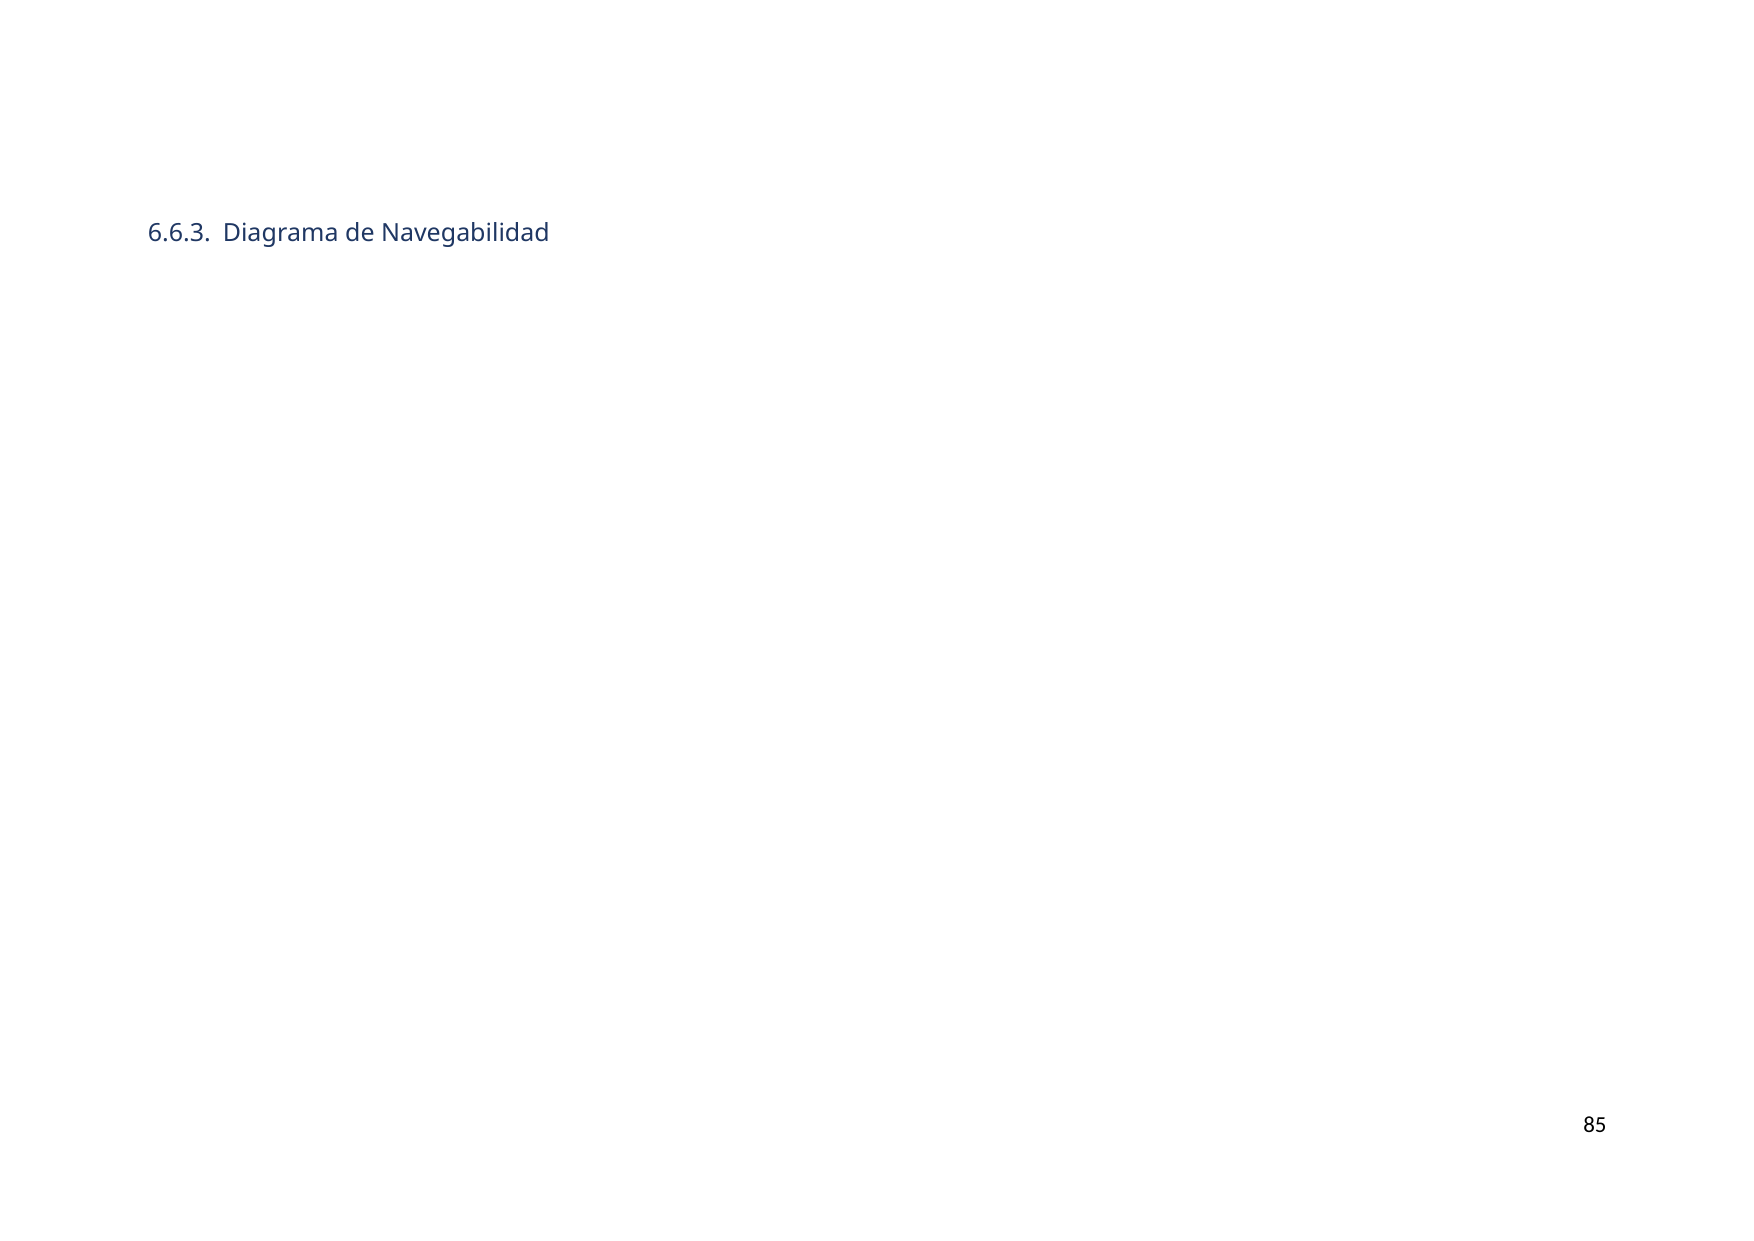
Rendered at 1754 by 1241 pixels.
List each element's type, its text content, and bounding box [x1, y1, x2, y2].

subtitle Diagrama de Navegabilidad [148, 215, 1606, 249]
